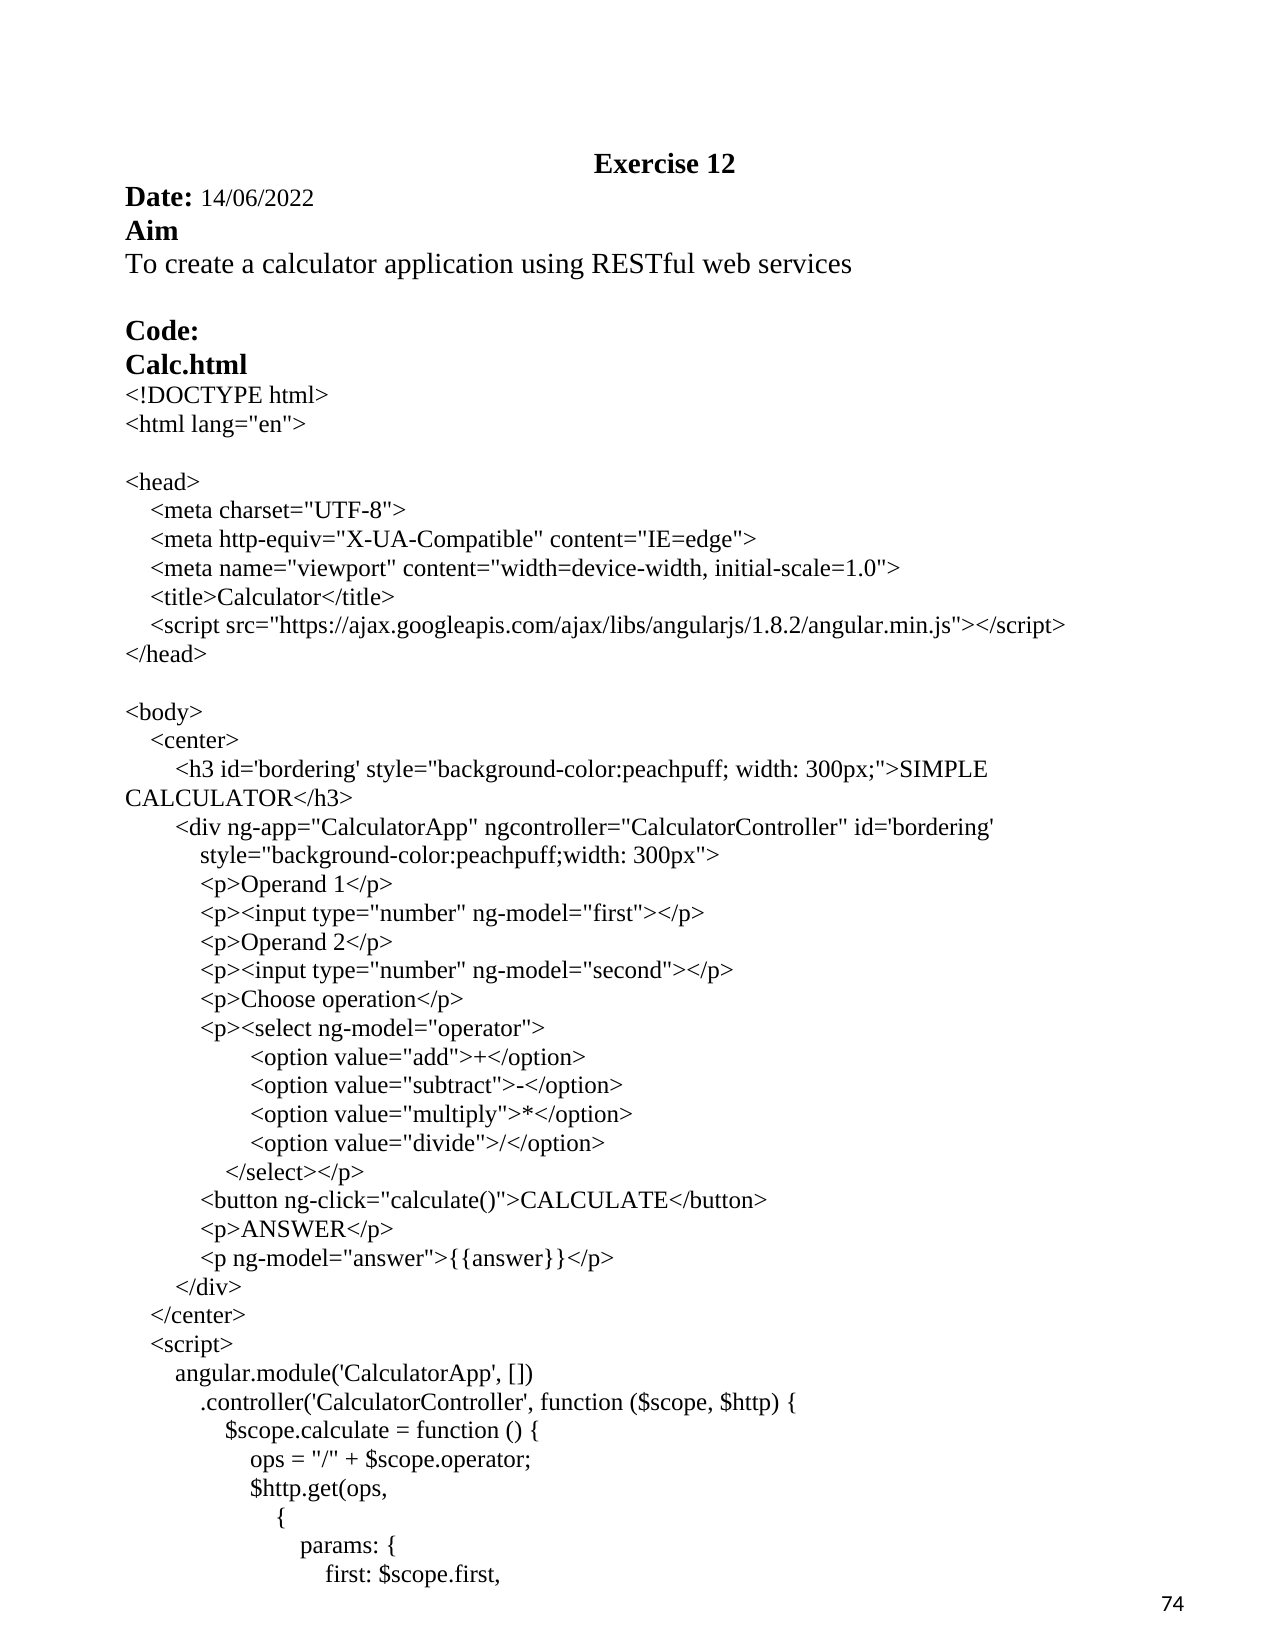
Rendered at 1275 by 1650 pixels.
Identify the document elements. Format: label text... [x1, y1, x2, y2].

text </head> [125, 639, 1204, 668]
text <button ng-click="calculate()">CALCULATE</button> [125, 1186, 1204, 1214]
text ops = "/" + $scope.operator; [125, 1444, 1204, 1473]
text <option value="multiply">*</option> [125, 1099, 1204, 1128]
text <p><input type="number" ng-model="second"></p> [125, 956, 1204, 984]
text <script> [125, 1329, 1204, 1358]
text Calc.html [125, 347, 1204, 381]
text <p>Choose operation</p> [125, 984, 1204, 1013]
text <!DOCTYPE html> [125, 381, 1204, 409]
text <option value="subtract">-</option> [125, 1071, 1204, 1099]
text </center> [125, 1301, 1204, 1329]
text <meta name="viewport" content="width=device-width, initial-scale=1.0"> [125, 553, 1204, 582]
text <p>Operand 1</p> [125, 869, 1204, 898]
text <html lang="en"> [125, 409, 1204, 438]
text Code: [125, 313, 1204, 347]
text Aim [125, 213, 1204, 246]
text $scope.calculate = function () { [125, 1416, 1204, 1444]
text <body> [125, 697, 1204, 726]
text To create a calculator application using RESTful web services [125, 246, 1204, 280]
text Exercise 12 [125, 146, 1204, 179]
text <script src="https://ajax.googleapis.com/ajax/libs/angularjs/1.8.2/angular.min.js"></script> [125, 611, 1204, 639]
text <center> [125, 726, 1204, 754]
text { [125, 1502, 1204, 1531]
text params: { [125, 1531, 1204, 1559]
text <h3 id='bordering' style="background-color:peachpuff; width: 300px;">SIMPLE CALCULATOR</h3> [125, 754, 1204, 812]
text <option value="divide">/</option> [125, 1128, 1204, 1157]
text <head> [125, 467, 1204, 496]
text angular.module('CalculatorApp', []) [125, 1358, 1204, 1387]
text $http.get(ops, [125, 1473, 1204, 1502]
text .controller('CalculatorController', function ($scope, $http) { [125, 1387, 1204, 1416]
text <option value="add">+</option> [125, 1042, 1204, 1071]
text <div ng-app="CalculatorApp" ngcontroller="CalculatorController" id='bordering' [125, 812, 1204, 841]
text <title>Calculator</title> [125, 582, 1204, 611]
text <p>Operand 2</p> [125, 927, 1204, 956]
text <p><select ng-model="operator"> [125, 1013, 1204, 1042]
text style="background-color:peachpuff;width: 300px"> [125, 841, 1204, 869]
text <p>ANSWER</p> [125, 1214, 1204, 1243]
text <meta charset="UTF-8"> [125, 496, 1204, 524]
text <meta http-equiv="X-UA-Compatible" content="IE=edge"> [125, 524, 1204, 553]
text </div> [125, 1272, 1204, 1301]
text first: $scope.first, [125, 1559, 1204, 1588]
text Date: 14/06/2022 [125, 179, 1204, 213]
text </select></p> [125, 1157, 1204, 1186]
text <p><input type="number" ng-model="first"></p> [125, 898, 1204, 927]
text <p ng-model="answer">{{answer}}</p> [125, 1243, 1204, 1272]
